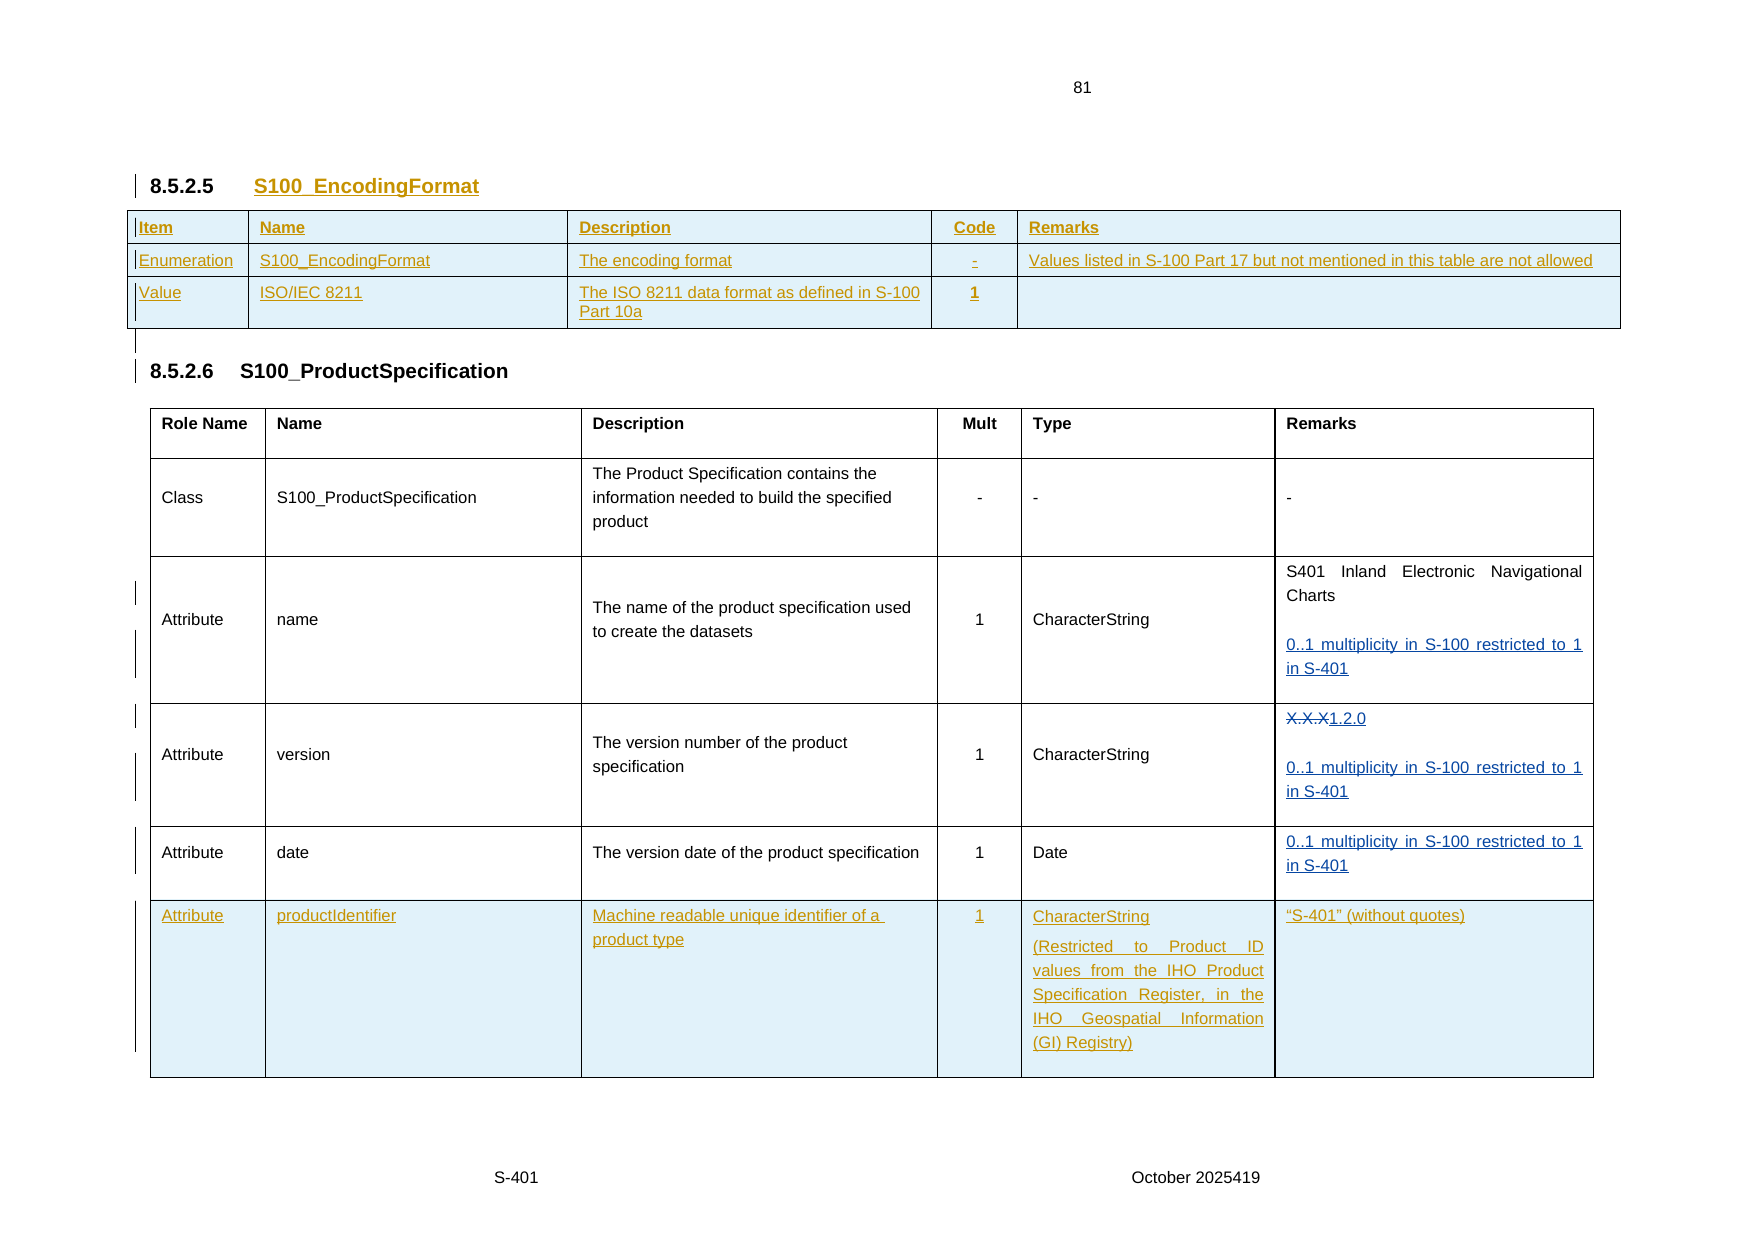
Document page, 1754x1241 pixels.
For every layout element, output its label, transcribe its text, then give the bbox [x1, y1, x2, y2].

table_cell - [1276, 459, 1593, 556]
table_cell Attribute [151, 704, 265, 826]
table_cell version [266, 704, 581, 826]
table_cell CharacterString [1022, 704, 1274, 826]
table_cell - [1022, 459, 1274, 556]
table_cell S100_ProductSpecification [266, 459, 581, 556]
table_cell The version number of the product specification [582, 704, 937, 826]
table_header Type [1022, 409, 1274, 458]
table_cell name [266, 557, 581, 703]
table_cell The Product Specification contains the information needed to build the specified product [582, 459, 937, 556]
table_header Mult [938, 409, 1021, 458]
table_cell Attribute [151, 557, 265, 703]
table_cell 1 [938, 557, 1021, 703]
table_cell Class [151, 459, 265, 556]
table_cell The name of the product specification used to create the datasets [582, 557, 937, 703]
table_header Role Name [151, 409, 265, 458]
table_cell [1276, 827, 1593, 899]
table_cell 1 [938, 704, 1021, 826]
table_header Remarks [1276, 409, 1593, 458]
table_header Description [582, 409, 937, 458]
table_cell [1276, 704, 1593, 826]
table_cell Attribute [151, 827, 265, 899]
table_cell - [938, 459, 1021, 556]
table_cell CharacterString [1022, 557, 1274, 703]
table_cell Date [1022, 827, 1274, 899]
table_cell 1 [938, 827, 1021, 899]
table_cell The version date of the product specification [582, 827, 937, 899]
table_header Name [266, 409, 581, 458]
subtitle S100_ProductSpecification [150, 359, 1604, 383]
table_cell date [266, 827, 581, 899]
table_cell S401 Inland Electronic Navigational Charts [1276, 557, 1593, 703]
